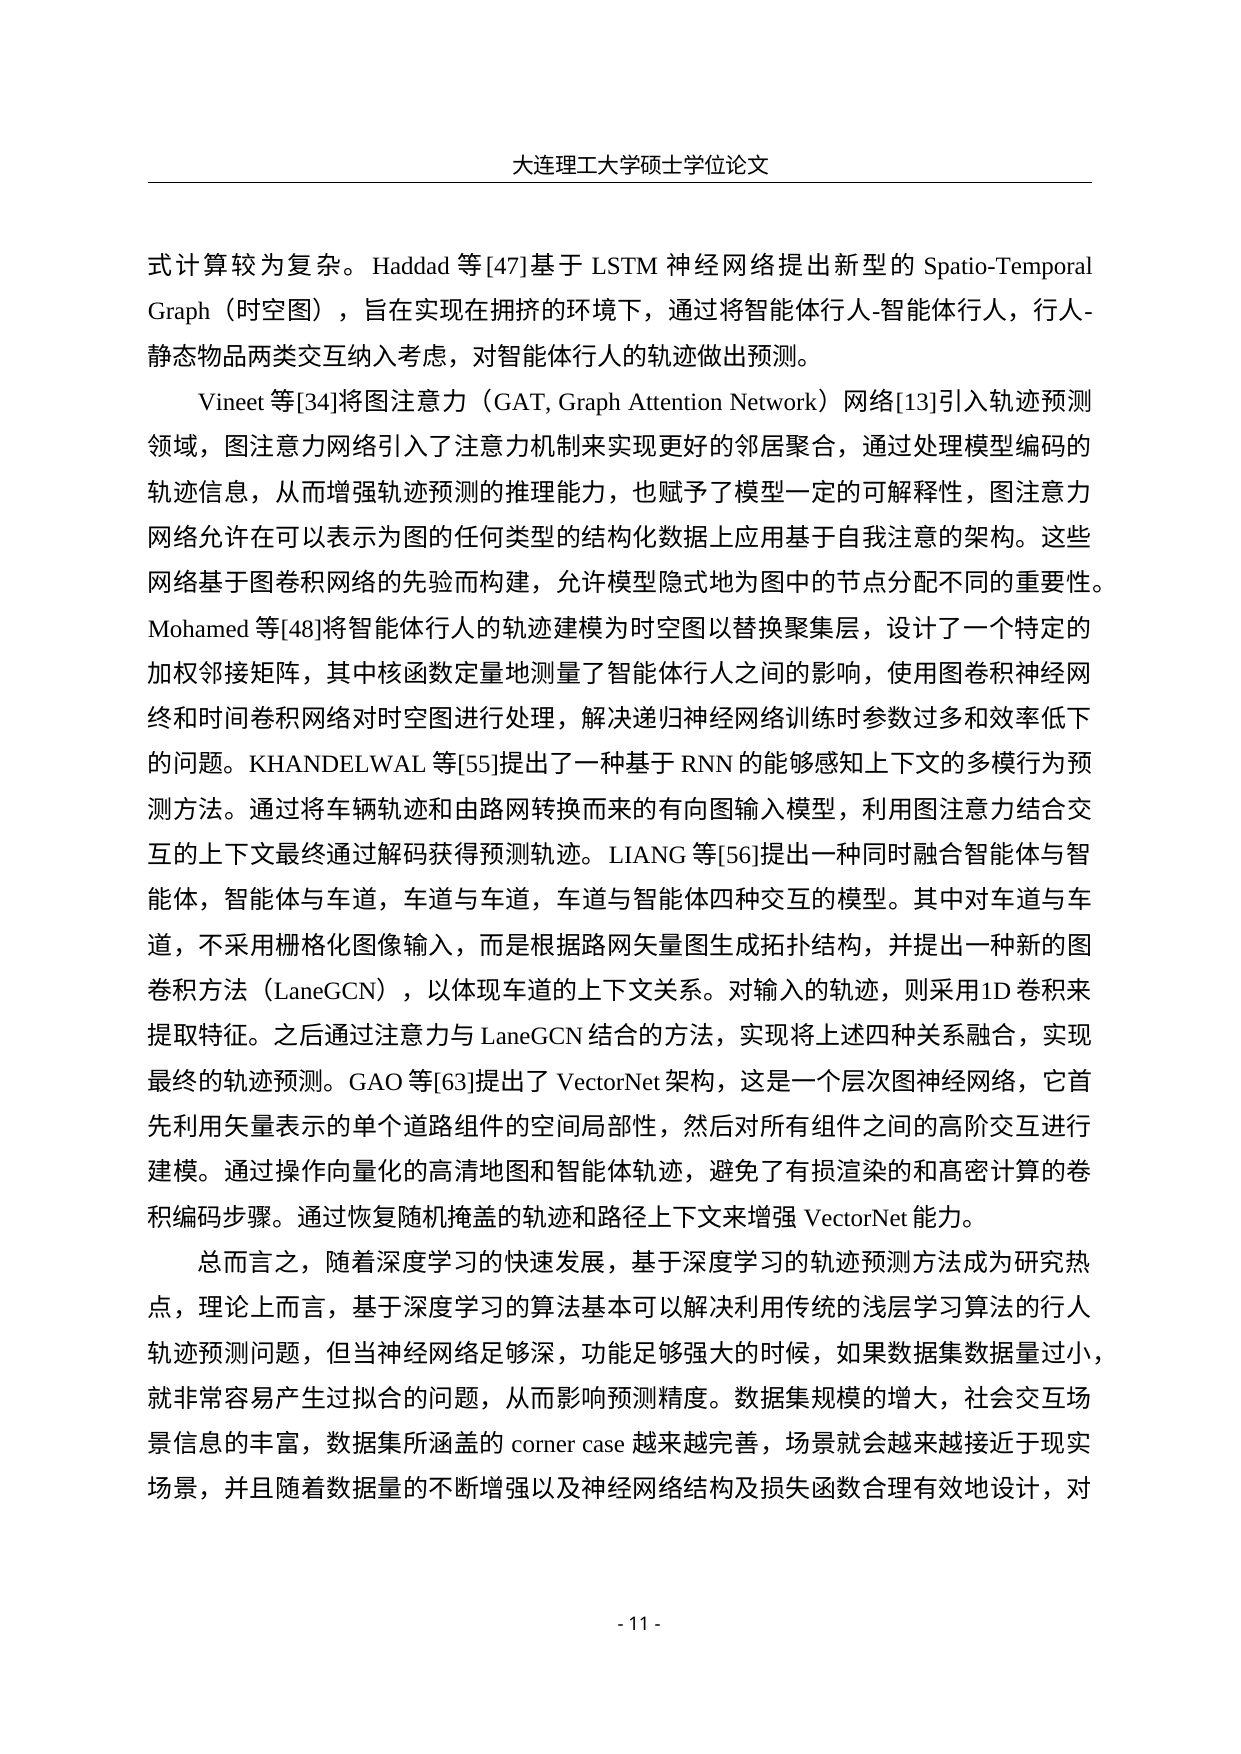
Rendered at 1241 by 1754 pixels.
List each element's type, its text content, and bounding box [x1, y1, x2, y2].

text Vineet等[34]将图注意力（GAT, Graph Attention Network）网络[13]引入轨迹预测领域，图注意力网络引入了注意力机制来实现更好的邻居聚合，通过处理模型编码的轨迹信息，从而增强轨迹预测的推理能力，也赋予了模型一定的可解释性，图注意力网络允许在可以表示为图的任何类型的结构化数据上应用基于自我注意的架构。这些网络基于图卷积网络的先验而构建，允许模型隐式地为图中的节点分配不同的重要性。Mohamed等[48]将智能体行人的轨迹建模为时空图以替换聚集层，设计了一个特定的加权邻接矩阵，其中核函数定量地测量了智能体行人之间的影响，使用图卷积神经网终和时间卷积网络对时空图进行处理，解决递归神经网络训练时参数过多和效率低下的问题。KHANDELWAL等[55]提出了⼀种基于RNN的能够感知上下⽂的多模⾏为预测⽅法。通过将⻋辆轨迹和由路⽹转换⽽来的有向图输⼊模型，利⽤图注意⼒结合交互的上下⽂最终通过解码获得预测轨迹。LIANG等[56]提出⼀种同时融合智能体与智能体，智能体与⻋道，⻋道与⻋道，⻋道与智能体四种交互的模型。其中对⻋道与⻋道，不采⽤栅格化图像输⼊，而是根据路⽹⽮量图⽣成拓扑结构，并提出⼀种新的图卷积⽅法（LaneGCN），以体现⻋道的上下⽂关系。对输⼊的轨迹，则采⽤1D卷积来提取特征。之后通过注意⼒与LaneGCN结合的⽅法，实现将上述四种关系融合，实现最终的轨迹预测。GAO等[63]提出了 VectorNet架构，这是一个层次图神经网络，它首先利用矢量表示的单个道路组件的空间局部性，然后对所有组件之间的高阶交互进行建模。通过操作向量化的高清地图和智能体轨迹，避免了有损渲染的和髙密计算的卷积编码步骤。通过恢复随机掩盖的轨迹和路径上下文来增强 VectorNet能力。 [148, 381, 1092, 1233]
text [148, 246, 1092, 372]
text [148, 1242, 1092, 1505]
